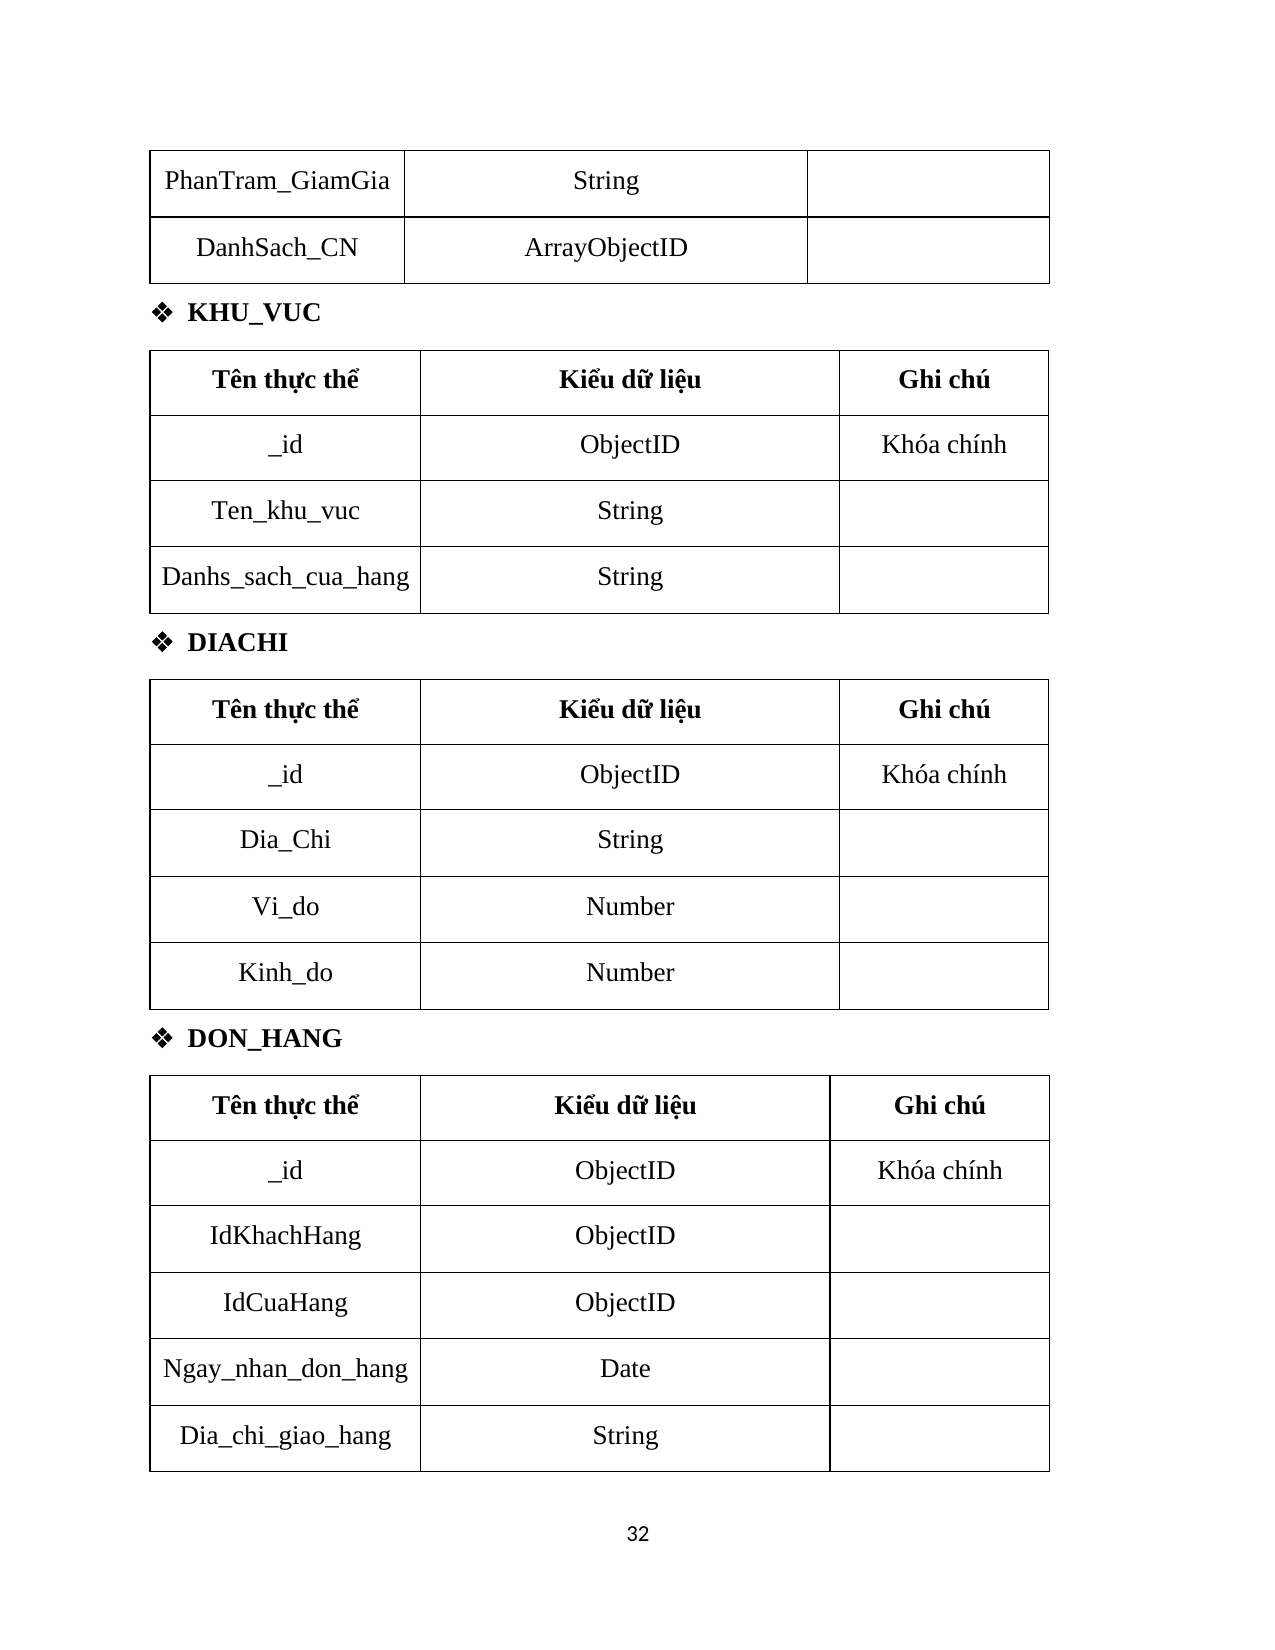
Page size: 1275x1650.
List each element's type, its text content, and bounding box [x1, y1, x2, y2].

table_cell Ten_khu_vuc [151, 481, 420, 546]
table_cell String [421, 547, 839, 612]
table_cell _id [151, 416, 420, 479]
table_cell Khóa chính [831, 1141, 1049, 1205]
table_cell Kinh_do [151, 943, 420, 1008]
table_header Kiểu dữ liệu [421, 680, 839, 744]
table_cell [840, 481, 1048, 546]
table_cell PhanTram_GiamGia [151, 151, 404, 216]
table_cell Vi_do [151, 877, 420, 942]
table_cell [831, 1339, 1049, 1404]
table_cell ObjectID [421, 416, 839, 479]
table_cell [840, 877, 1048, 942]
table_cell ObjectID [421, 1206, 829, 1272]
table_cell IdKhachHang [151, 1206, 420, 1272]
table_cell Number [421, 877, 839, 942]
table_cell _id [151, 745, 420, 809]
list DIACHI [150, 626, 1125, 657]
table_cell ObjectID [421, 745, 839, 809]
table_header Ghi chú [831, 1076, 1049, 1140]
table_header Kiểu dữ liệu [421, 351, 839, 414]
table_cell ObjectID [421, 1273, 829, 1338]
table_cell String [405, 151, 807, 216]
table_cell Date [421, 1339, 829, 1404]
table_cell Dia_chi_giao_hang [151, 1406, 420, 1471]
list DON_HANG [150, 1022, 1125, 1053]
table_header Tên thực thể [151, 1076, 420, 1140]
table_cell Khóa chính [840, 416, 1048, 479]
table_cell [808, 218, 1049, 283]
table_cell [831, 1406, 1049, 1471]
table_cell Dia_Chi [151, 810, 420, 876]
table_cell Khóa chính [840, 745, 1048, 809]
table_cell ArrayObjectID [405, 218, 807, 283]
table_cell String [421, 810, 839, 876]
list KHU_VUC [150, 296, 1125, 328]
table_cell Danhs_sach_cua_hang [151, 547, 420, 612]
table_header Tên thực thể [151, 680, 420, 744]
table_header Tên thực thể [151, 351, 420, 414]
table_cell ObjectID [421, 1141, 829, 1205]
table_cell IdCuaHang [151, 1273, 420, 1338]
table_cell [840, 943, 1048, 1008]
table_cell [840, 547, 1048, 612]
table_cell [840, 810, 1048, 876]
table_cell Number [421, 943, 839, 1008]
table_cell String [421, 1406, 829, 1471]
table_cell [808, 151, 1049, 216]
table_header Ghi chú [840, 680, 1048, 744]
table_cell [831, 1206, 1049, 1272]
table_cell [831, 1273, 1049, 1338]
table_header Ghi chú [840, 351, 1048, 414]
table_cell _id [151, 1141, 420, 1205]
table_header Kiểu dữ liệu [421, 1076, 829, 1140]
table_cell DanhSach_CN [151, 218, 404, 283]
table_cell Ngay_nhan_don_hang [151, 1339, 420, 1404]
table_cell String [421, 481, 839, 546]
